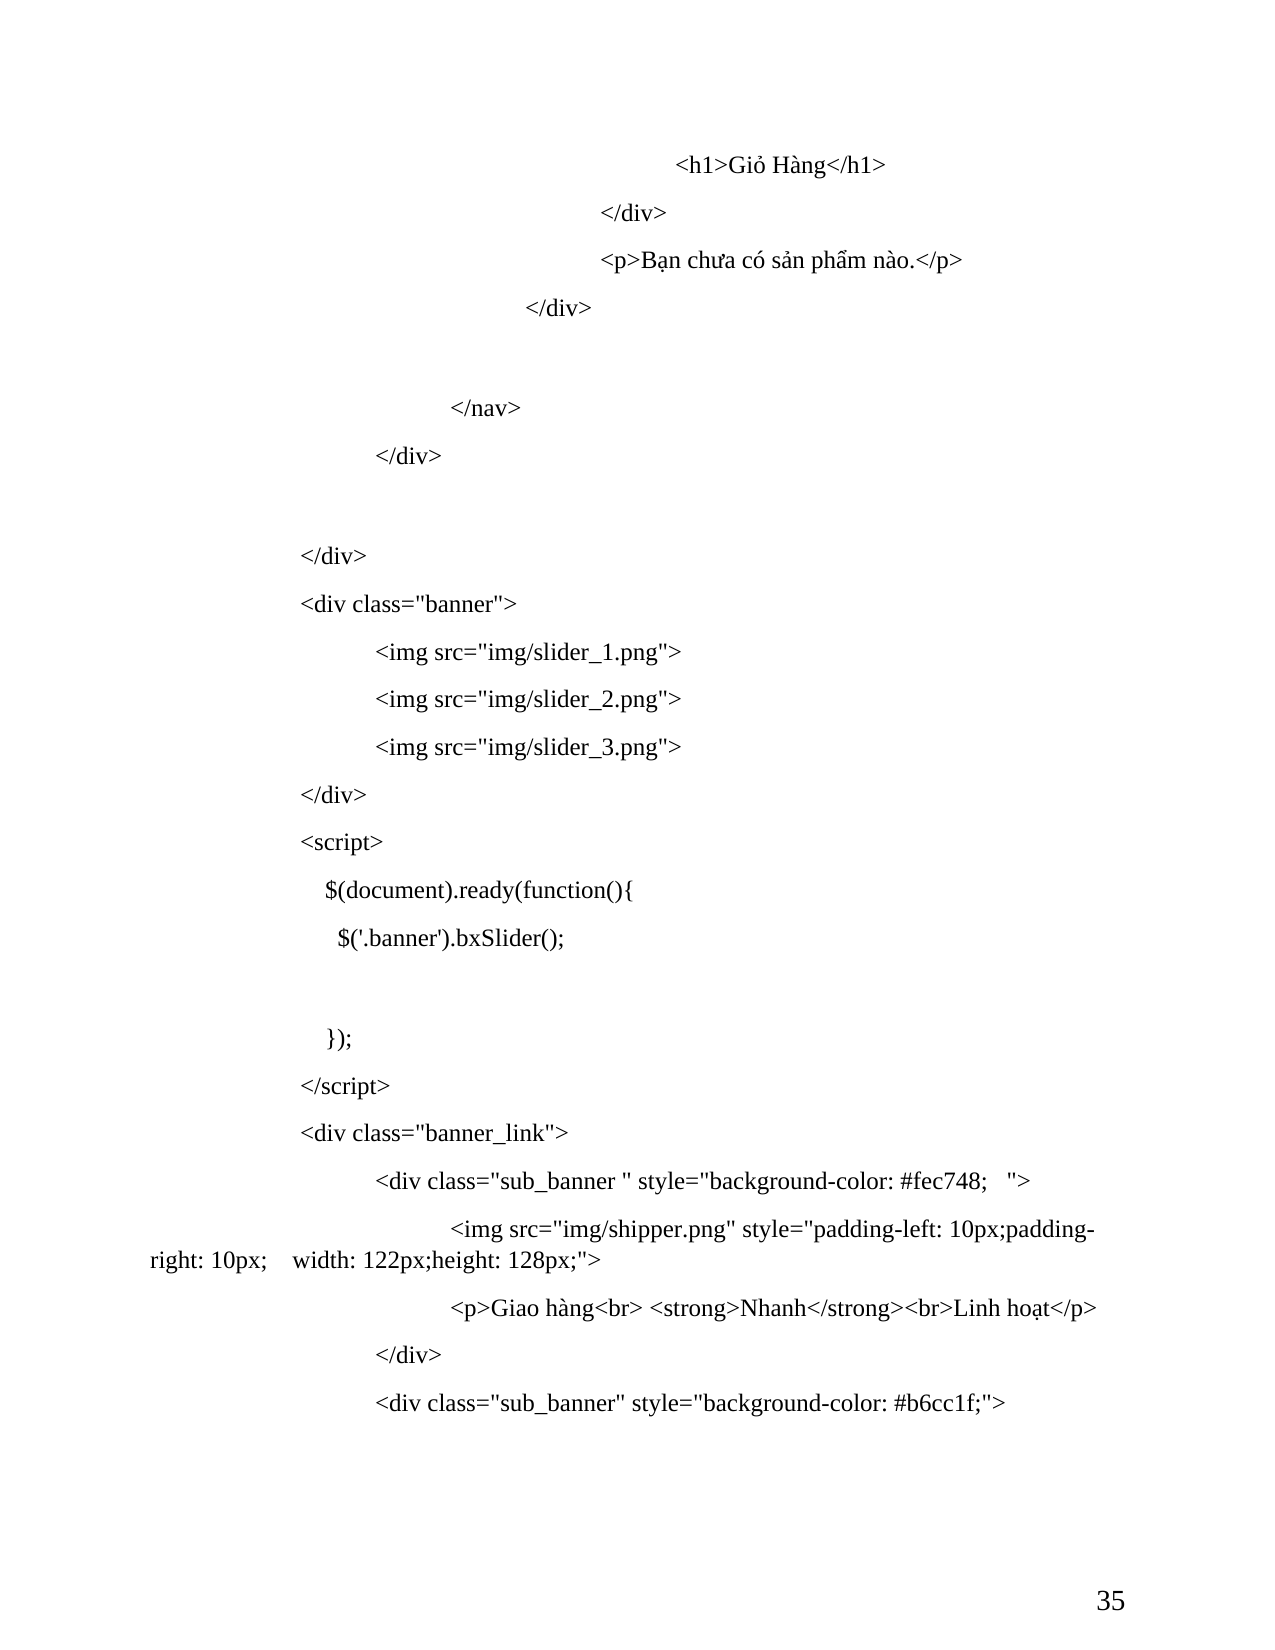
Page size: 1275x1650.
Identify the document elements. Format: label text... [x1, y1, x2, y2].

text <div class="banner"> [150, 589, 1125, 618]
text <h1>Giỏ Hàng</h1> [150, 150, 1125, 179]
text </nav> [150, 393, 1125, 422]
text $('.banner').bxSlider(); [150, 923, 1125, 952]
text </div> [150, 541, 1125, 570]
text <div class="sub_banner" style="background-color: #b6cc1f;"> [150, 1388, 1125, 1417]
text </div> [150, 441, 1125, 470]
text <script> [150, 827, 1125, 856]
text </script> [150, 1071, 1125, 1099]
text <img src="img/slider_1.png"> [150, 637, 1125, 665]
text </div> [150, 780, 1125, 808]
text }); [150, 1023, 1125, 1052]
text <img src="img/slider_3.png"> [150, 732, 1125, 761]
text <img src="img/shipper.png" style="padding-left: 10px;padding-right: 10px; width: 122px;height: 128px;"> [150, 1214, 1125, 1274]
text <div class="sub_banner " style="background-color: #fec748; "> [150, 1166, 1125, 1195]
text <p>Bạn chưa có sản phẩm nào.</p> [150, 245, 1125, 274]
text </div> [150, 293, 1125, 322]
text <p>Giao hàng<br> <strong>Nhanh</strong><br>Linh hoạt</p> [150, 1293, 1125, 1321]
text <img src="img/slider_2.png"> [150, 684, 1125, 713]
text </div> [150, 198, 1125, 226]
text $(document).ready(function(){ [150, 875, 1125, 904]
text <div class="banner_link"> [150, 1118, 1125, 1147]
text </div> [150, 1340, 1125, 1369]
